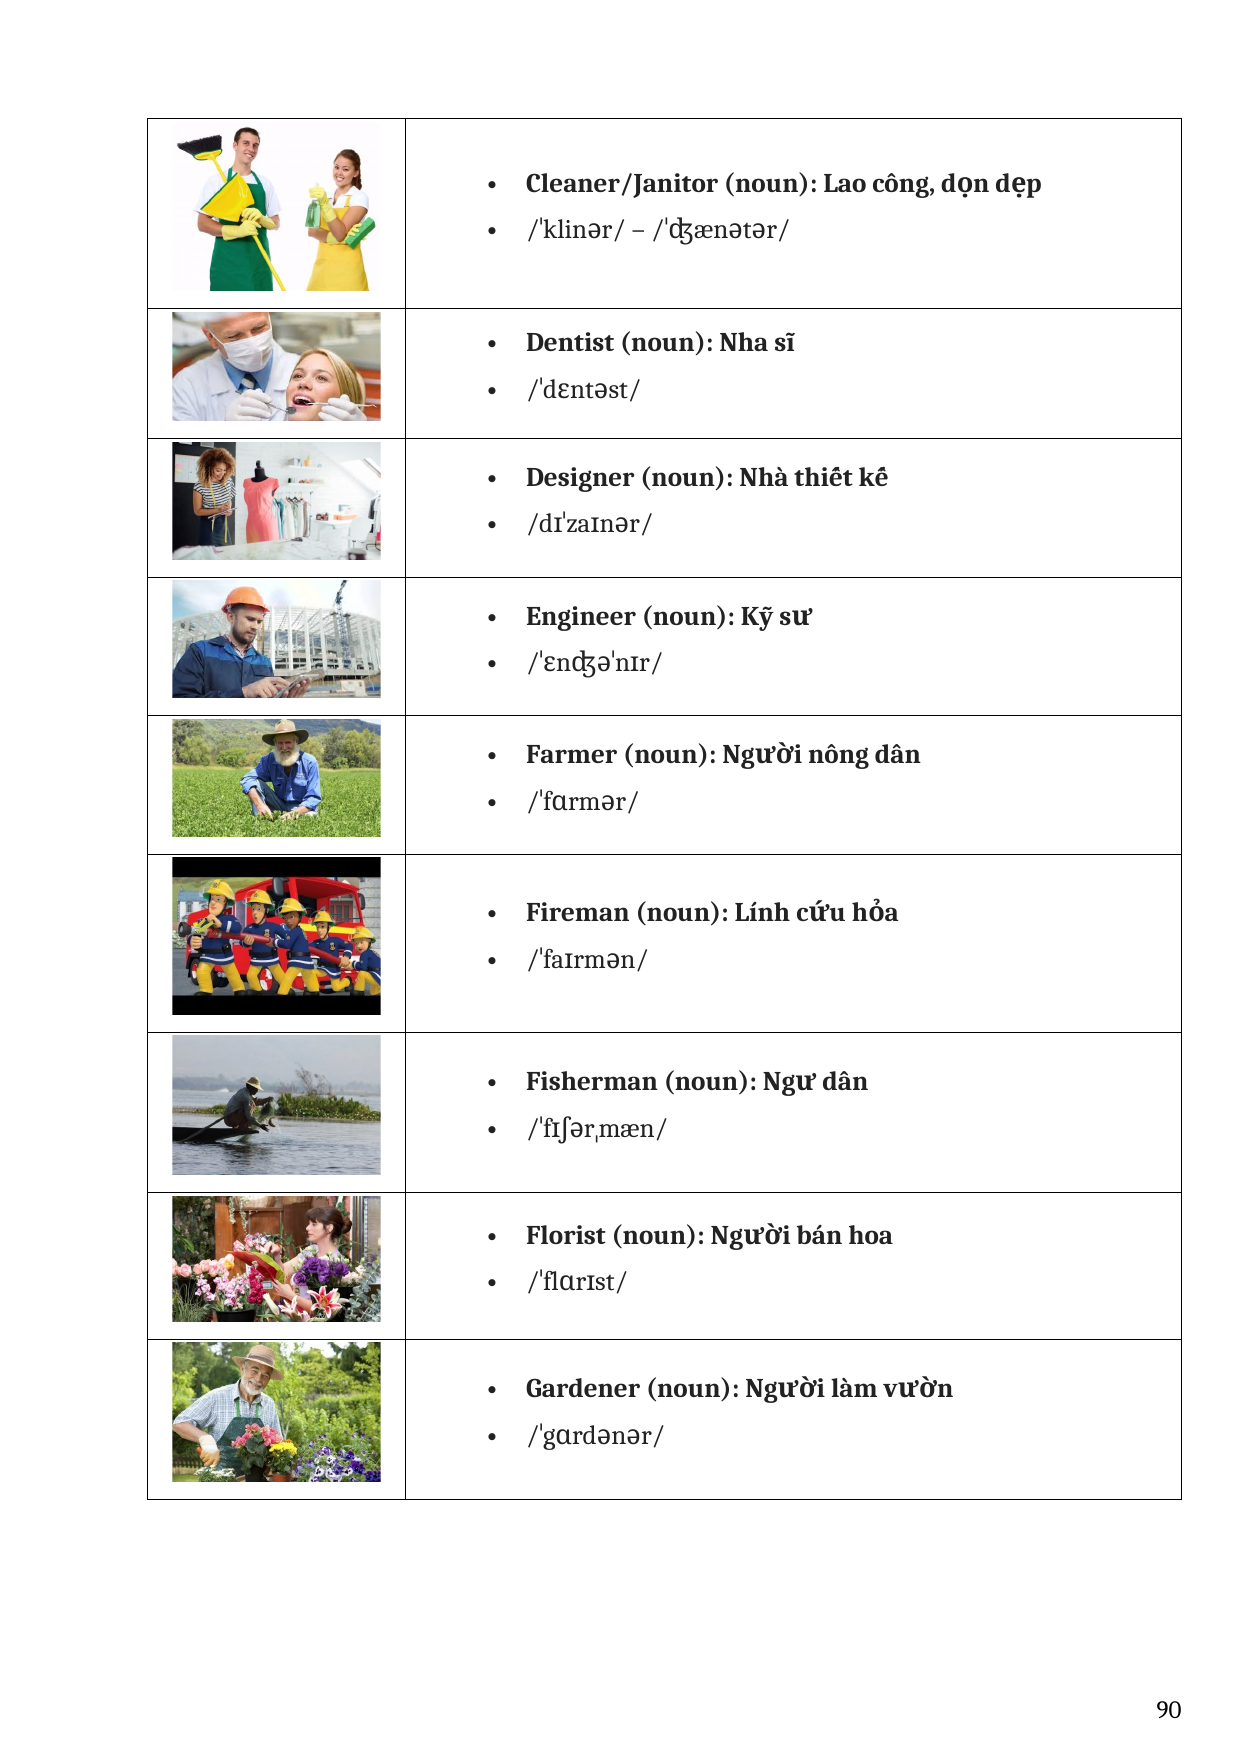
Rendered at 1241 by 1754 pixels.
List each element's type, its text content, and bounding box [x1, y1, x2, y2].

table_cell Cleaner/Janitor (noun): Lao công, dọn dẹp /ˈklinər/ – /ˈʤænətər/ [406, 119, 1181, 308]
table_cell [148, 1340, 405, 1499]
table_cell [148, 309, 405, 438]
table_cell Dentist (noun): Nha sĩ /ˈdɛntəst/ [406, 309, 1181, 438]
table_cell Farmer (noun): Người nông dân /ˈfɑrmər/ [406, 716, 1181, 854]
table_cell [148, 439, 405, 577]
table_cell Fisherman (noun): Ngư dân /ˈfɪʃərˌmæn/ [406, 1033, 1181, 1192]
table_cell Fireman (noun): Lính cứu hỏa /ˈfaɪrmən/ [406, 855, 1181, 1032]
picture [172, 1342, 381, 1482]
table_cell Designer (noun): Nhà thiết kế /dɪˈzaɪnər/ [406, 439, 1181, 577]
picture [172, 719, 381, 837]
picture [172, 122, 381, 291]
table_cell [148, 578, 405, 715]
picture [172, 1035, 381, 1175]
table_cell Florist (noun): Người bán hoa /ˈflɑrɪst/ [406, 1193, 1181, 1339]
table_cell Gardener (noun): Người làm vườn /ˈgɑrdənər/ [406, 1340, 1181, 1499]
table_cell [148, 119, 405, 308]
picture [172, 1196, 381, 1322]
picture [172, 580, 381, 698]
picture [172, 442, 381, 560]
table_cell [148, 1193, 405, 1339]
table_cell [148, 1033, 405, 1192]
table_cell [148, 855, 405, 1032]
table_cell Engineer (noun): Kỹ sư /ˈɛnʤəˈnɪr/ [406, 578, 1181, 715]
picture [172, 312, 381, 421]
picture [172, 857, 381, 1015]
table_cell [148, 716, 405, 854]
